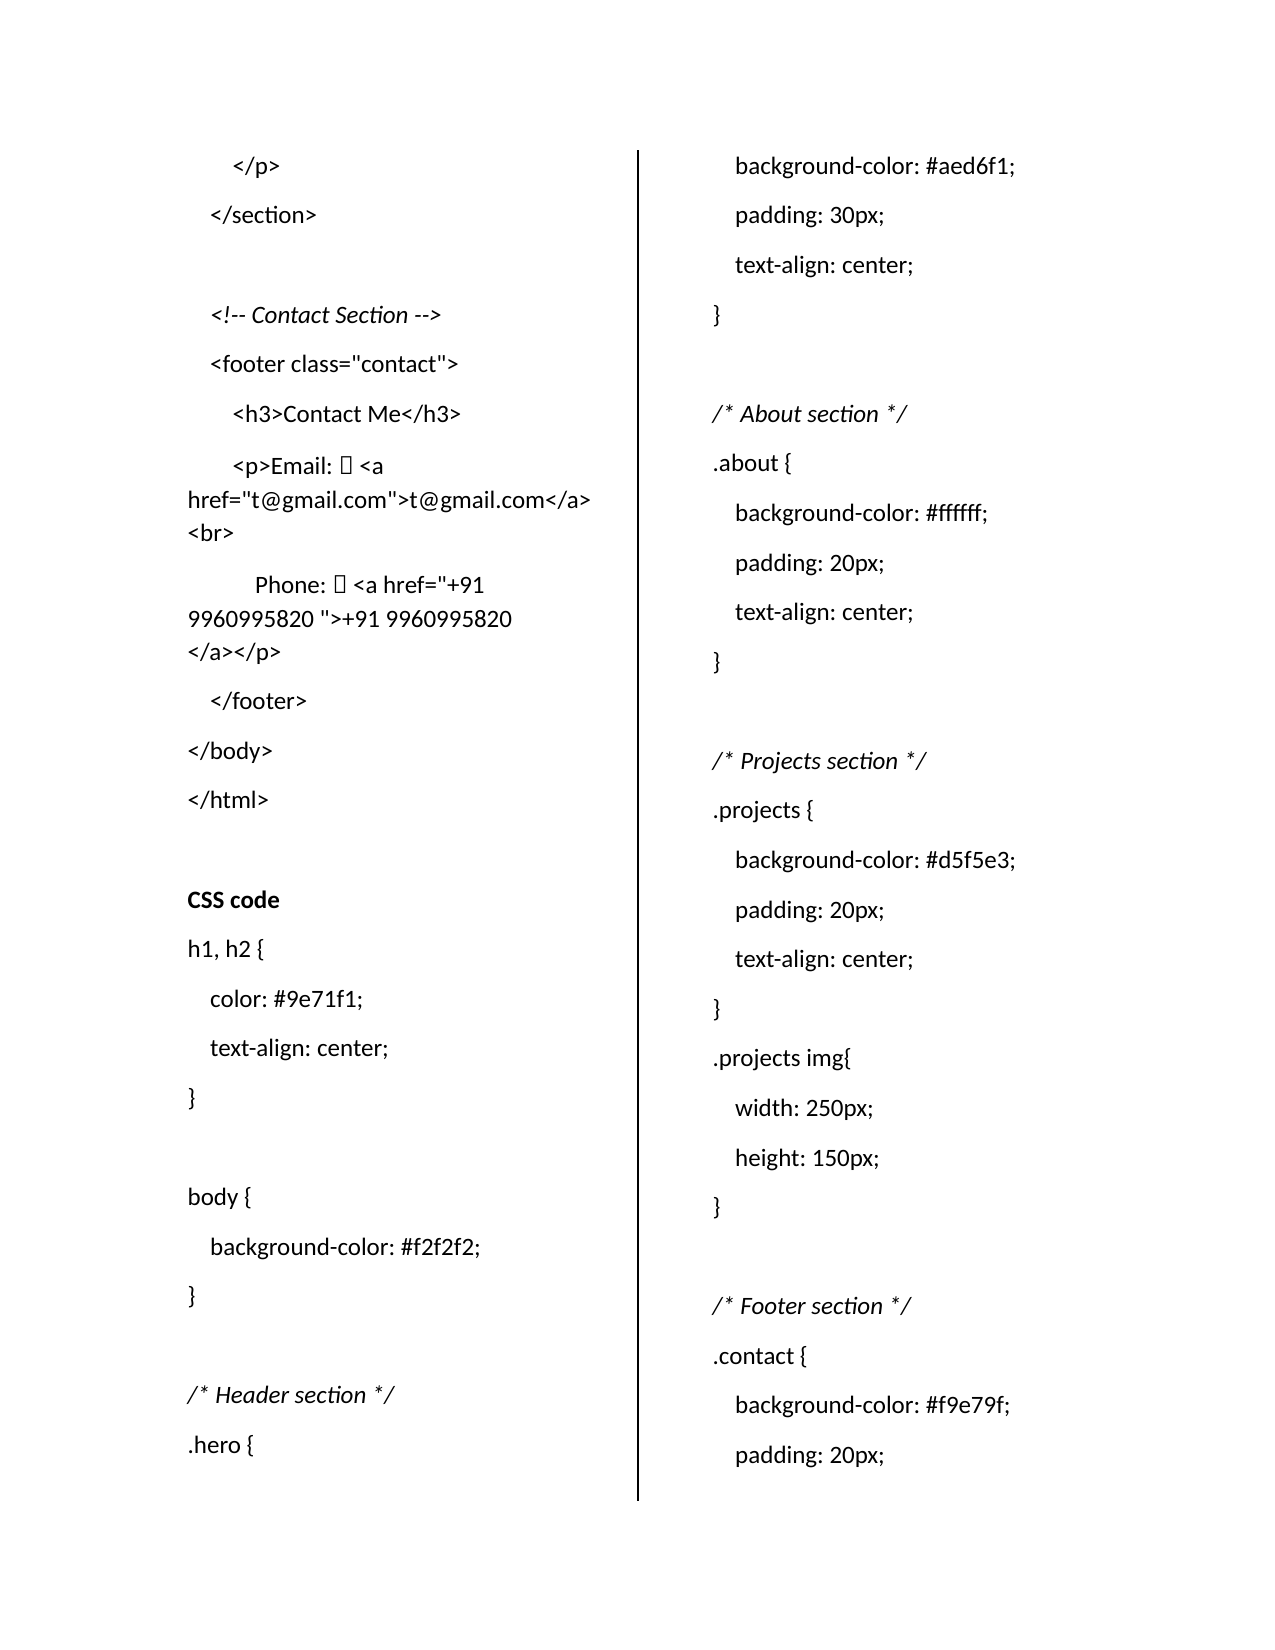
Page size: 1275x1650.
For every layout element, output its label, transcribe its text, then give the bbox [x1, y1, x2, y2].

text text-align: center; [712, 249, 1125, 280]
text text-align: center; [712, 943, 1125, 974]
text </body> [187, 735, 600, 766]
text /* About section */ [712, 398, 1125, 428]
text padding: 30px; [712, 199, 1125, 230]
text background-color: #d5f5e3; [712, 844, 1125, 875]
text body { [187, 1181, 600, 1212]
text /* Header section */ [187, 1379, 600, 1410]
text background-color: #f9e79f; [712, 1389, 1125, 1420]
text text-align: center; [187, 1032, 600, 1063]
text </html> [187, 784, 600, 815]
text .about { [712, 447, 1125, 478]
text background-color: #aed6f1; [712, 150, 1125, 181]
text } [712, 993, 1125, 1023]
text width: 250px; [712, 1092, 1125, 1123]
text } [187, 1082, 600, 1113]
text height: 150px; [712, 1142, 1125, 1172]
text .contact { [712, 1340, 1125, 1371]
text background-color: #ffffff; [712, 497, 1125, 528]
text <footer class="contact"> [187, 348, 600, 379]
text } [712, 646, 1125, 676]
text padding: 20px; [712, 547, 1125, 577]
text } [712, 299, 1125, 329]
text <h3>Contact Me</h3> [187, 398, 600, 428]
text /* Projects section */ [712, 745, 1125, 776]
text } [187, 1280, 600, 1311]
text </section> [187, 199, 600, 230]
text .hero { [187, 1429, 600, 1460]
text CSS code [187, 884, 600, 914]
text <p>Email: 📧 <a href="t@gmail.com">t@gmail.com</a> <br> [187, 447, 600, 547]
text background-color: #f2f2f2; [187, 1231, 600, 1261]
text .projects { [712, 794, 1125, 825]
text .projects img{ [712, 1042, 1125, 1073]
text </p> [187, 150, 600, 181]
text padding: 20px; [712, 894, 1125, 924]
text h1, h2 { [187, 933, 600, 964]
text } [712, 1191, 1125, 1222]
text /* Footer section */ [712, 1290, 1125, 1321]
text </footer> [187, 685, 600, 716]
text padding: 20px; [712, 1439, 1125, 1470]
text Phone: 📞 <a href="+91 9960995820 ">+91 9960995820 </a></p> [187, 566, 600, 666]
text text-align: center; [712, 596, 1125, 627]
text <!-- Contact Section --> [187, 299, 600, 329]
text color: #9e71f1; [187, 983, 600, 1013]
